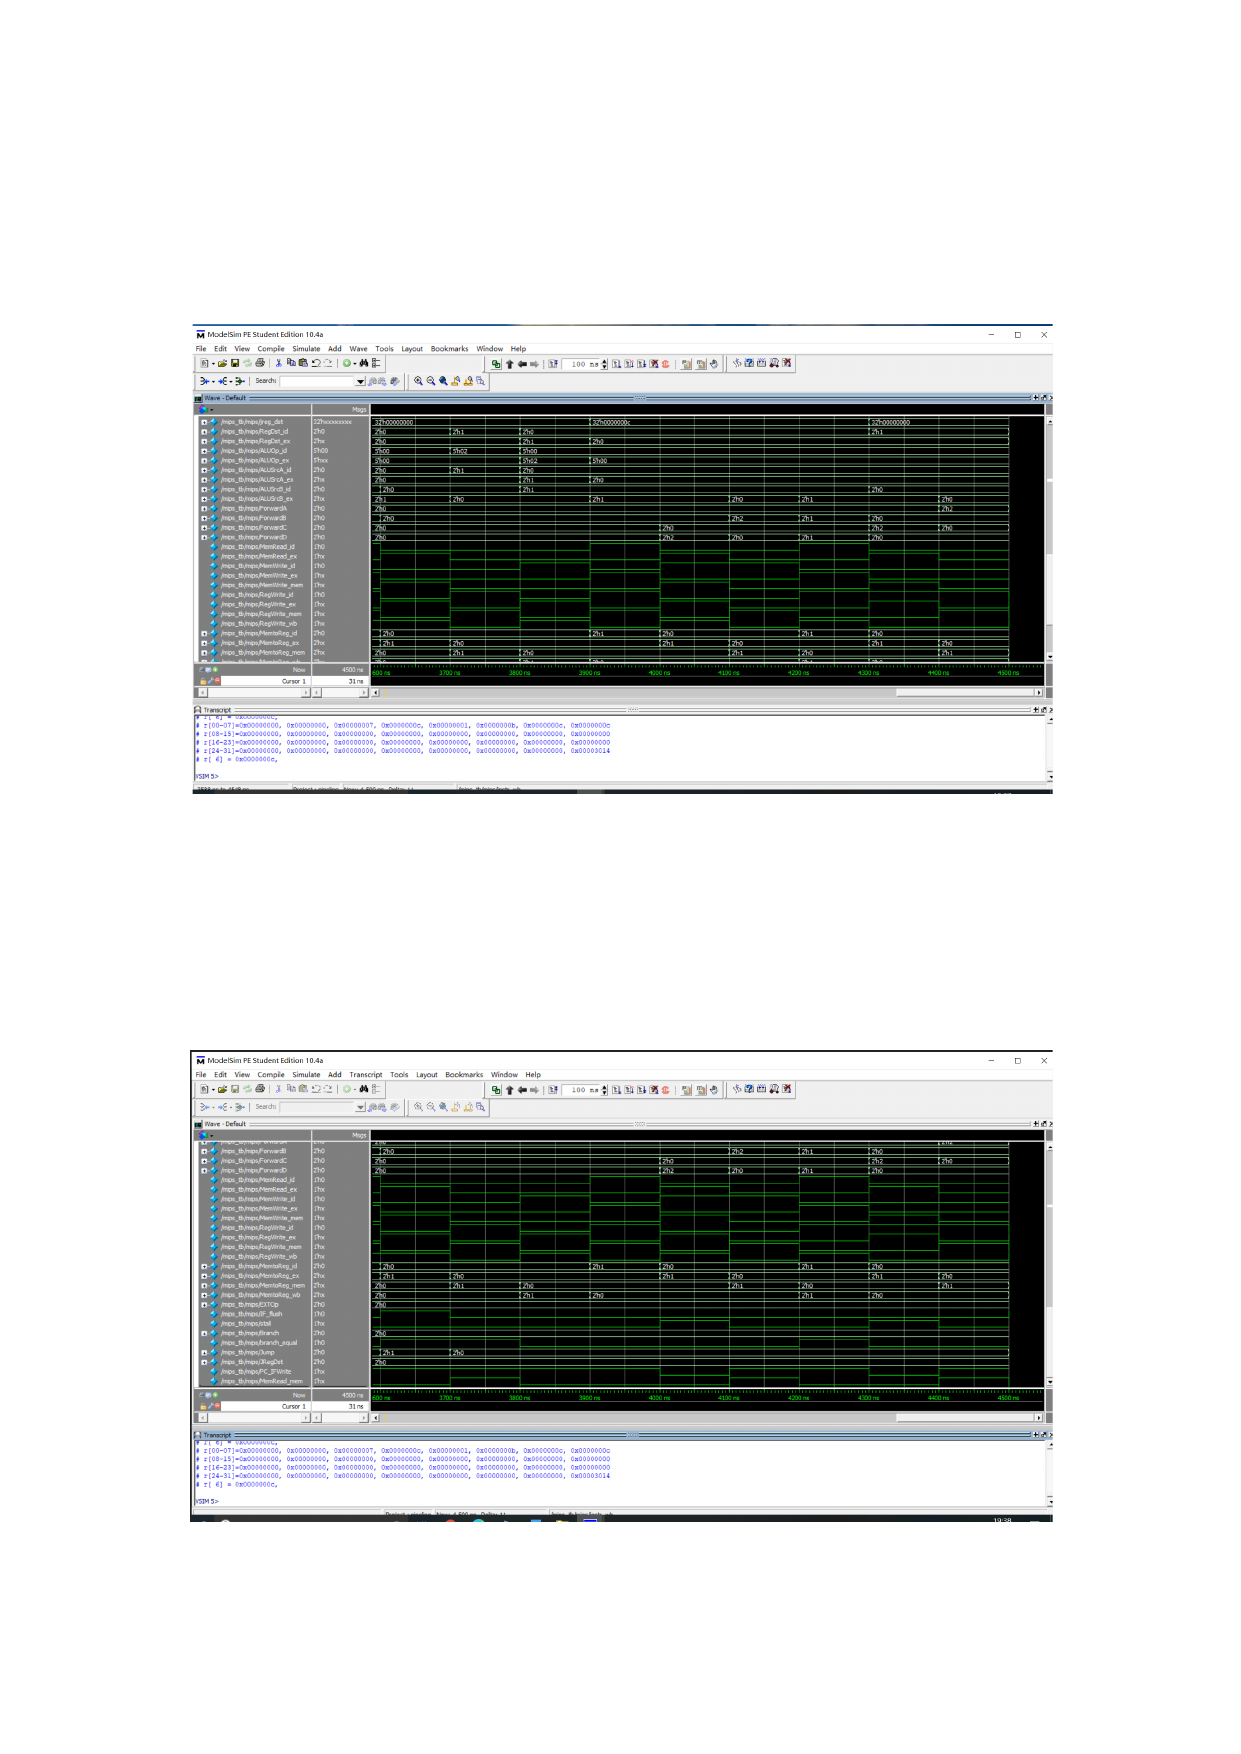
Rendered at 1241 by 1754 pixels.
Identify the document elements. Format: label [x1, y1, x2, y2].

picture [190, 1050, 1053, 1522]
picture [192, 324, 1053, 794]
